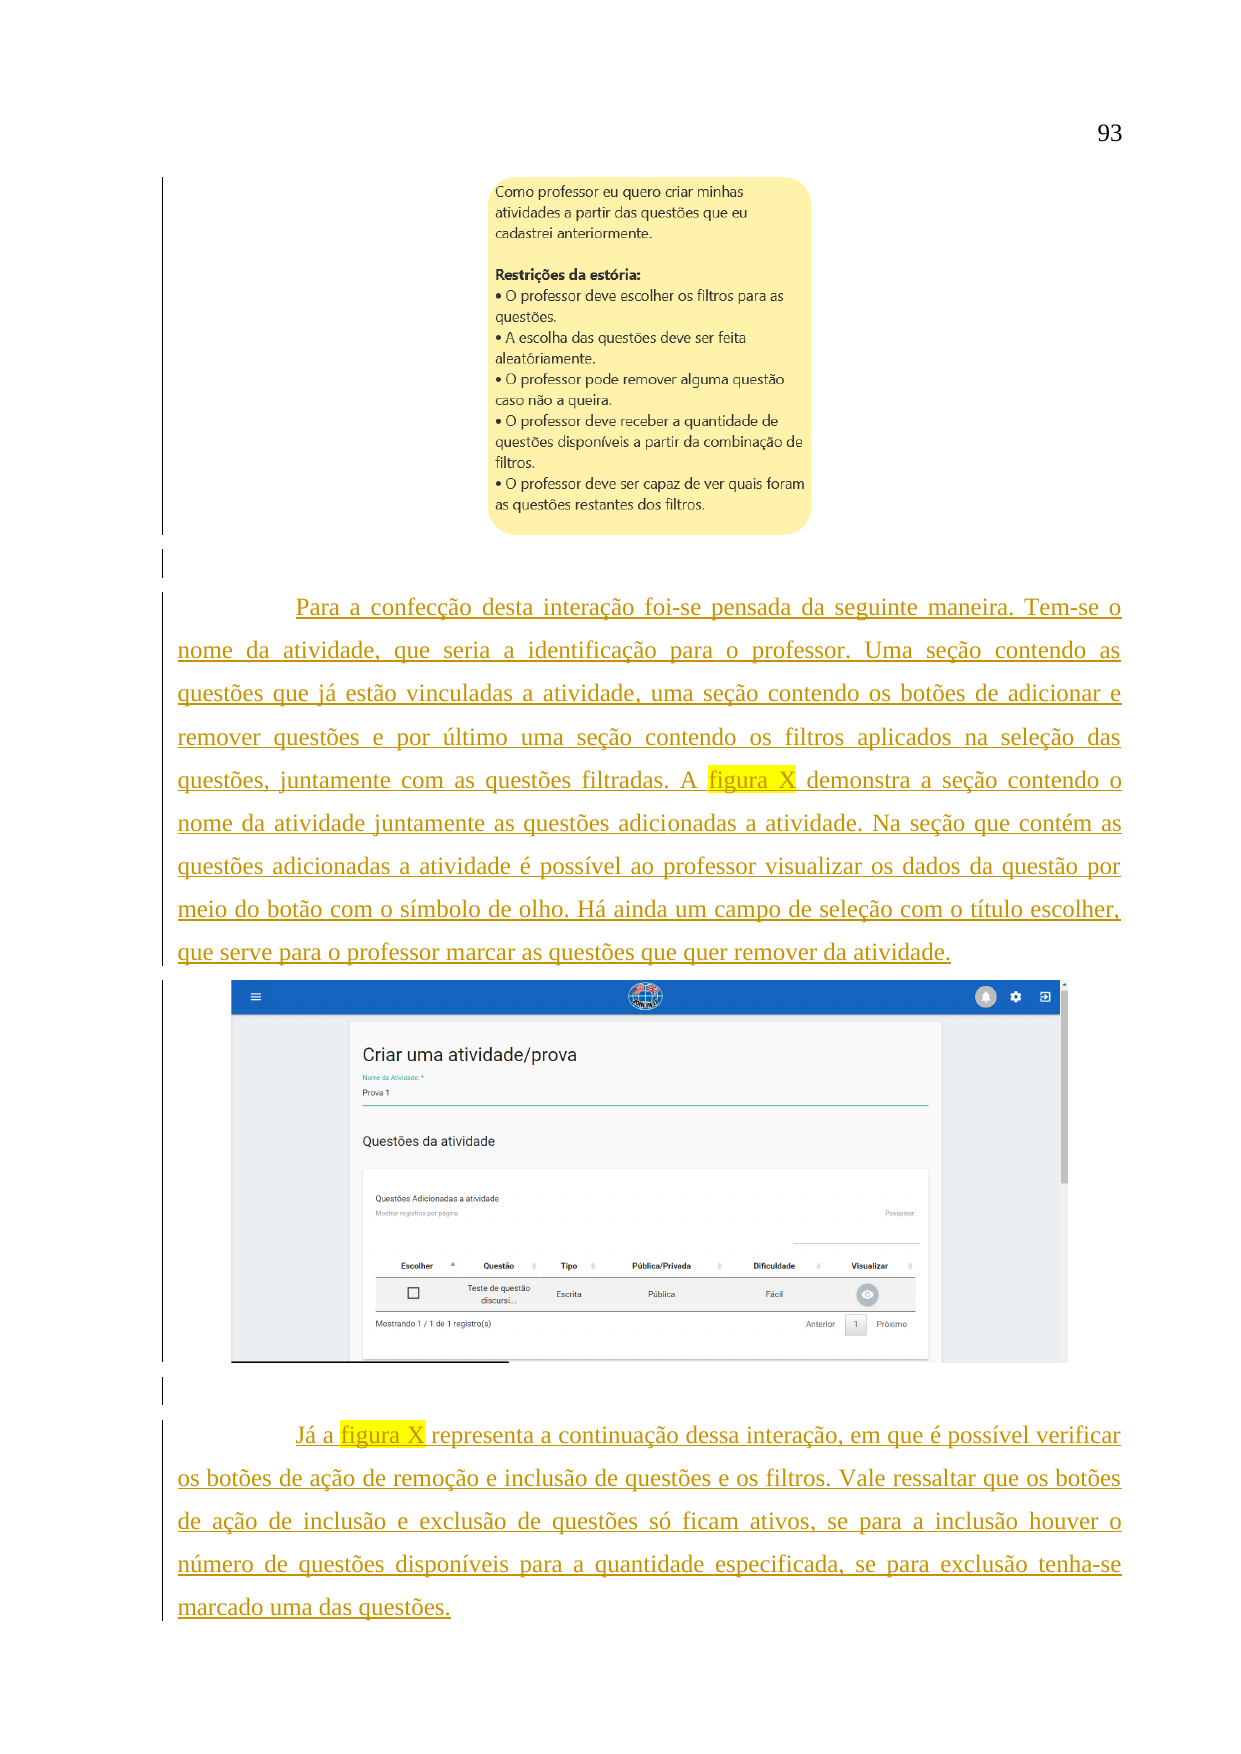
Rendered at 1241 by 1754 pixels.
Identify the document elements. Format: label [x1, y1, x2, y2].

picture [487, 177, 812, 535]
picture [231, 980, 1068, 1363]
